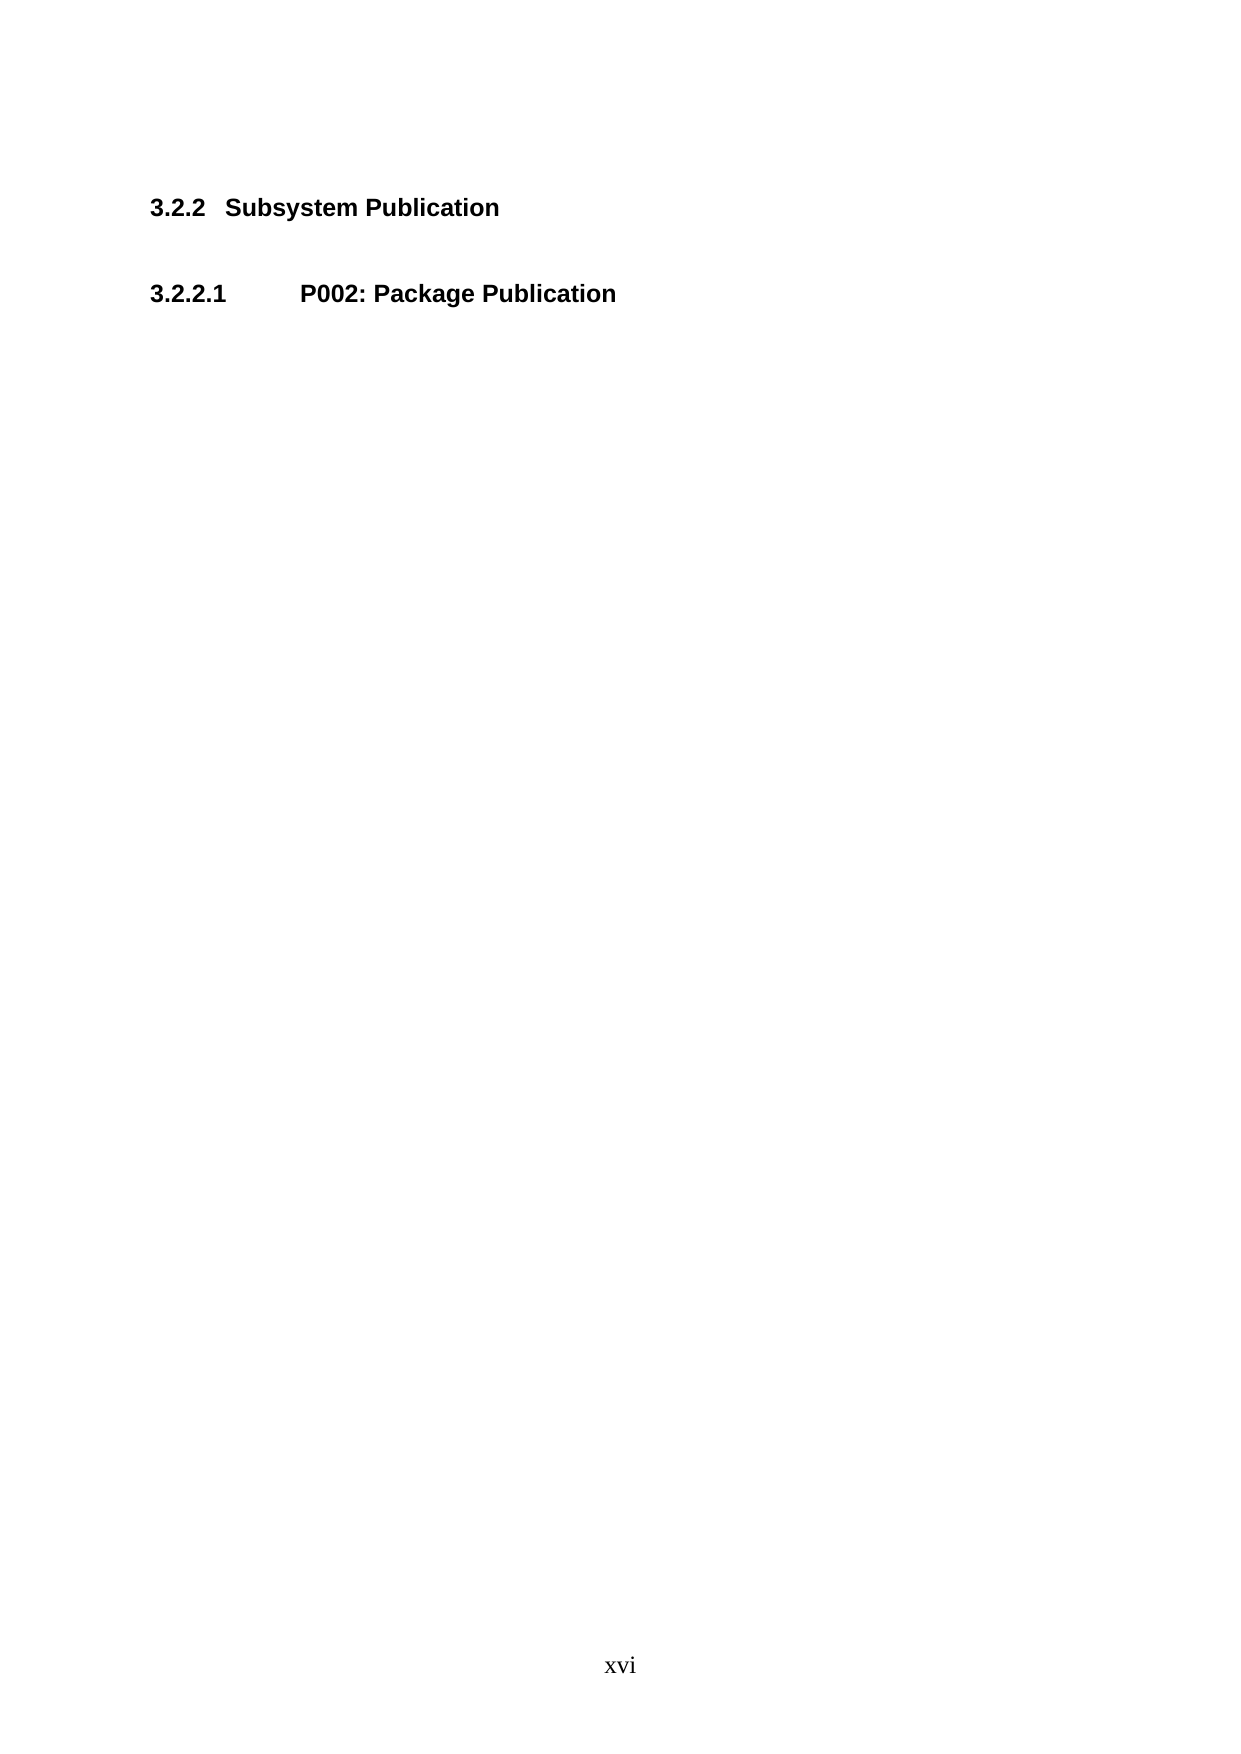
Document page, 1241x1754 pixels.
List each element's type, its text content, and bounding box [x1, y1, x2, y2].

list Subsystem Publication [150, 193, 1090, 222]
list P002: Package Publication [150, 279, 1090, 308]
